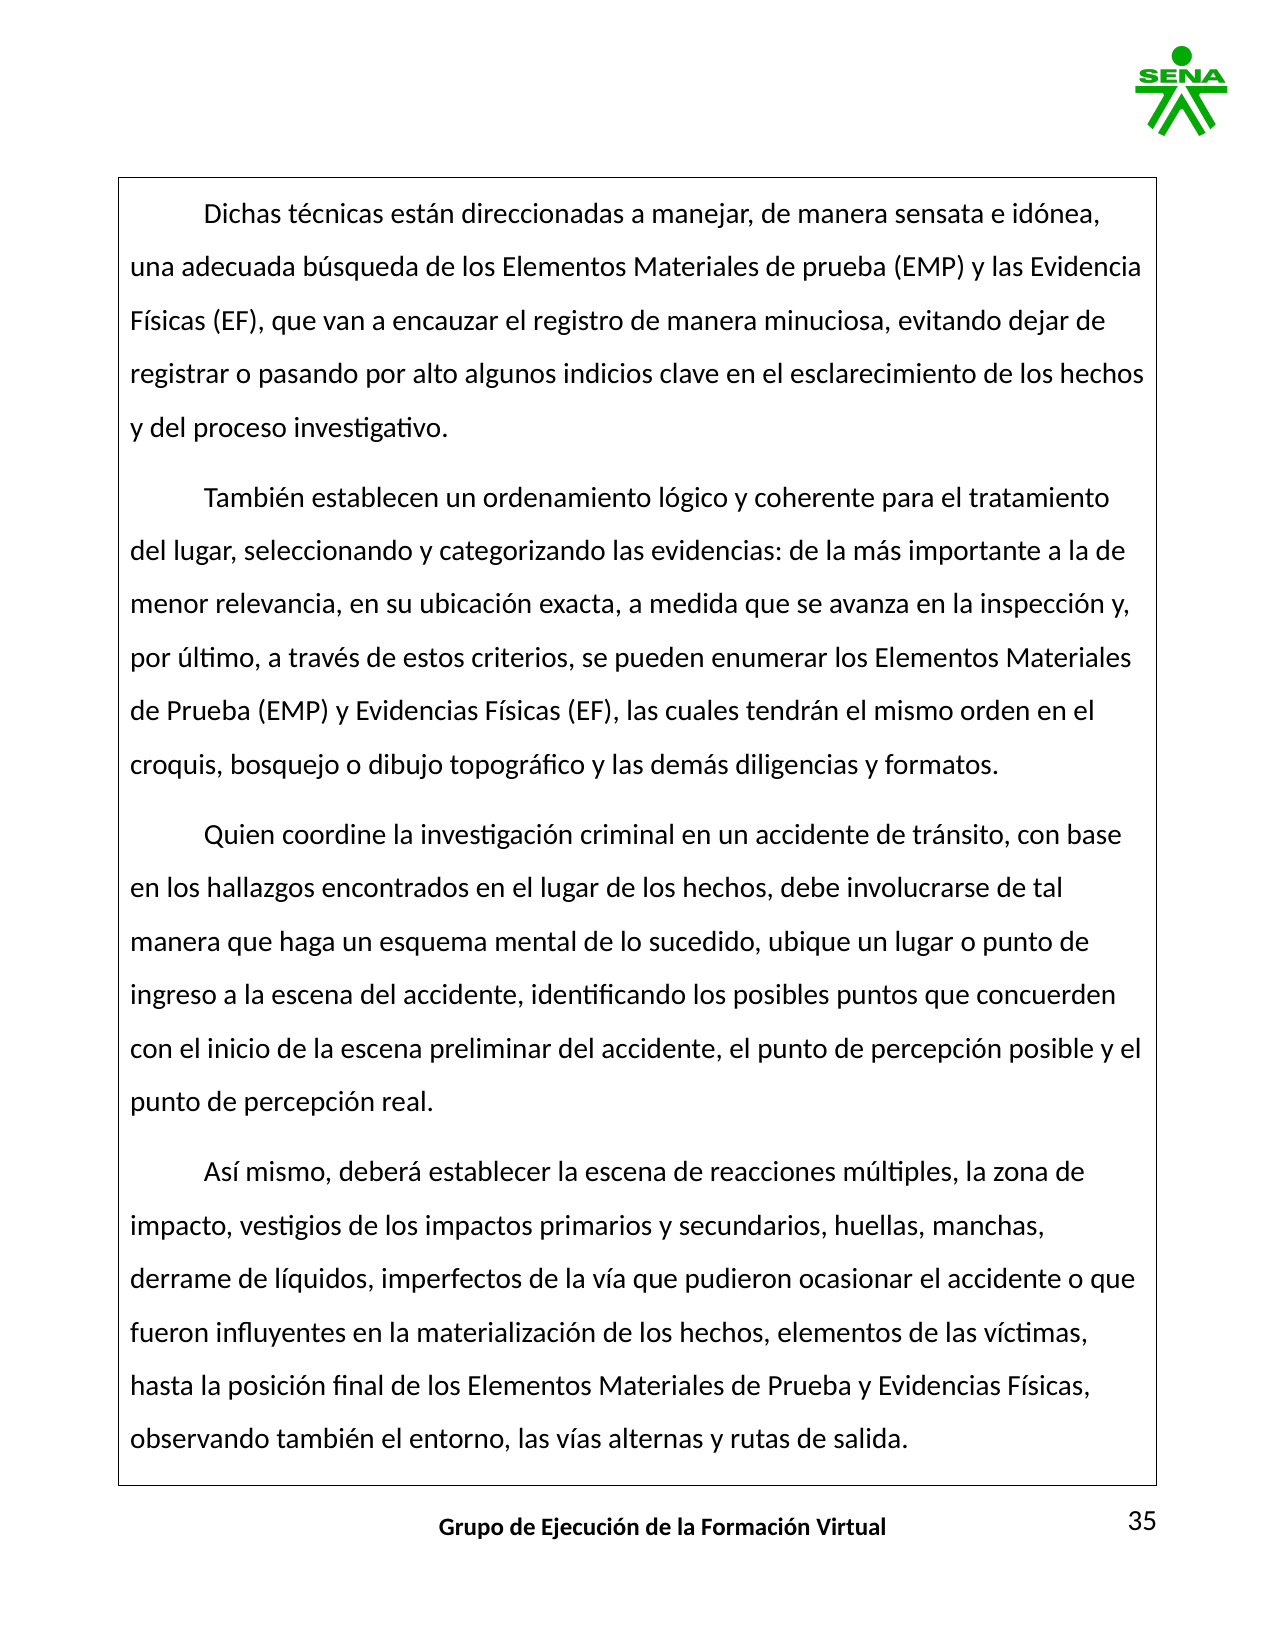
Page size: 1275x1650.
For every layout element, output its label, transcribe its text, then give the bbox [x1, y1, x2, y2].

picture [1135, 46, 1228, 136]
